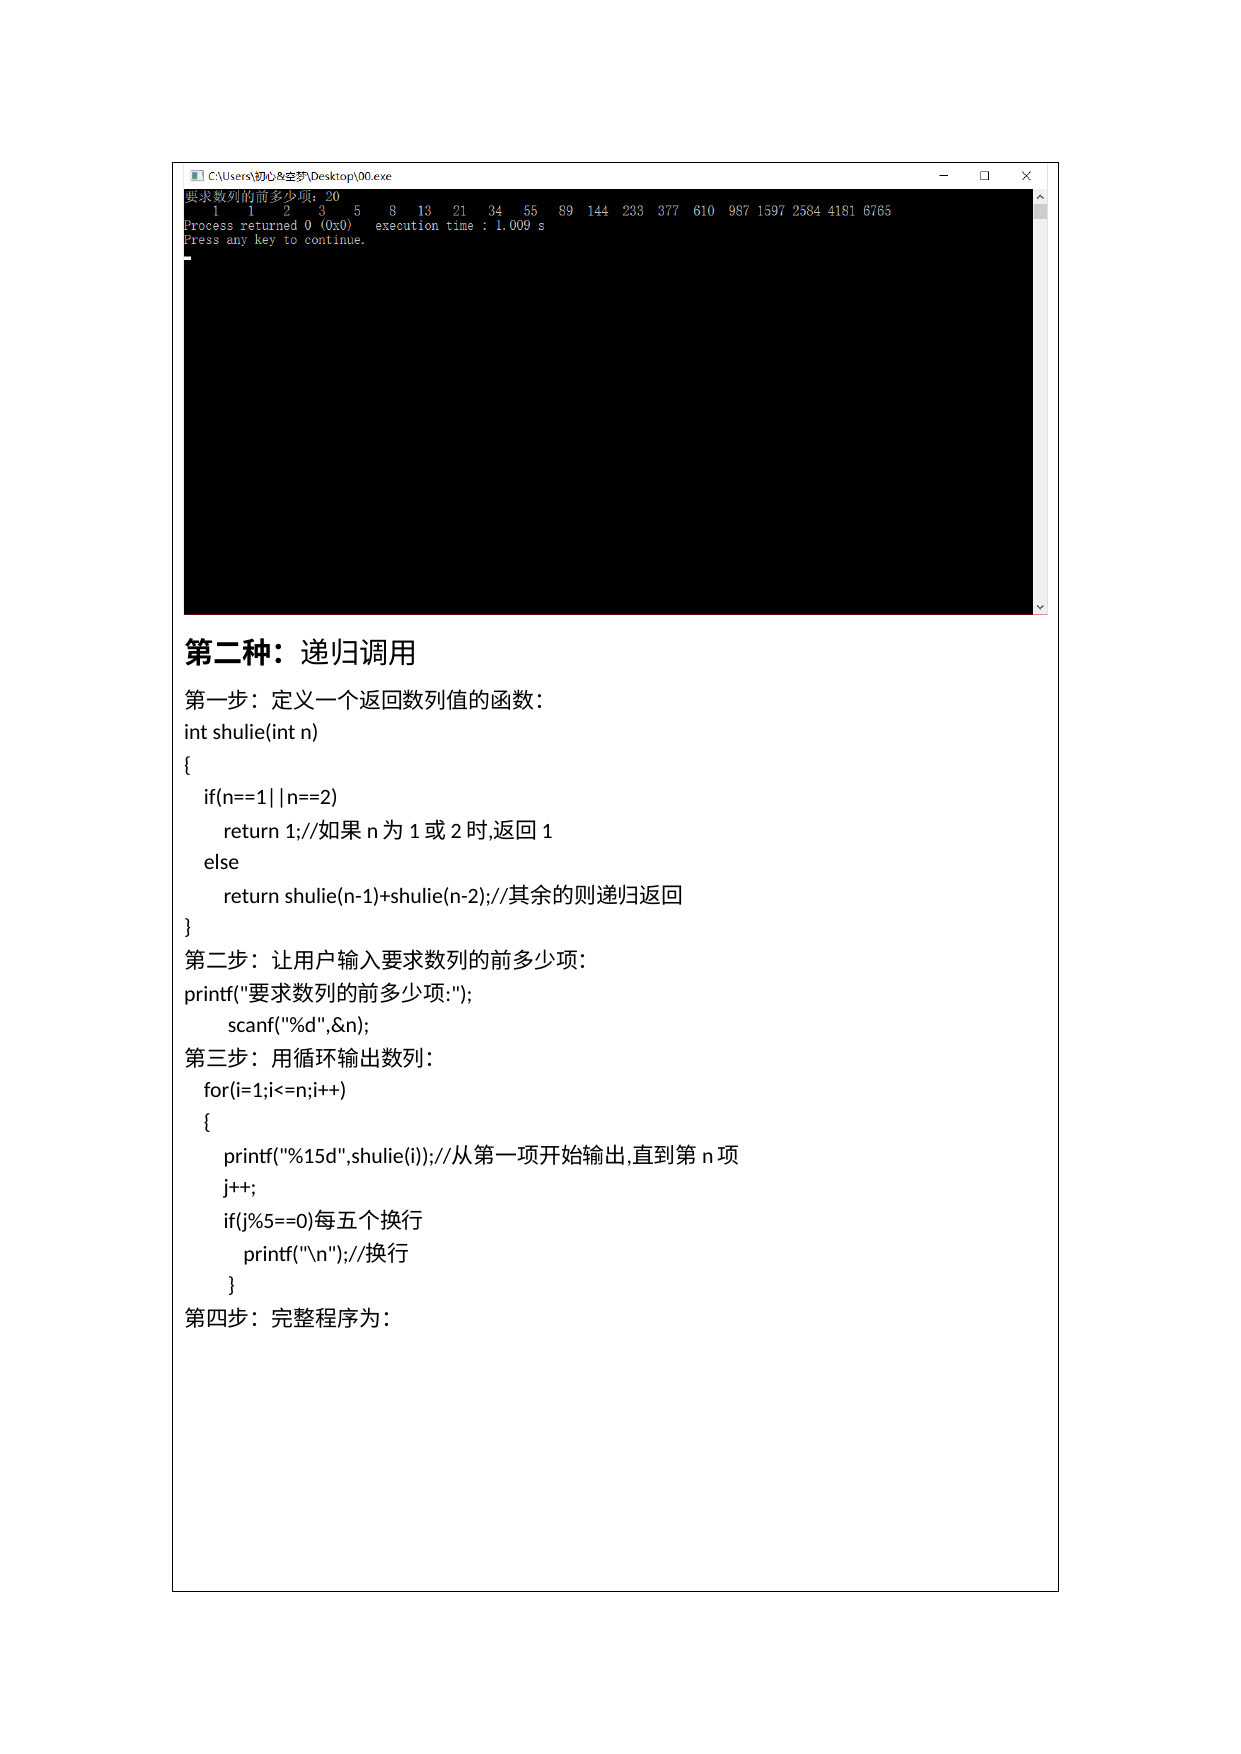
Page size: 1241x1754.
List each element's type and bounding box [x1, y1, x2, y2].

table_cell [173, 163, 1058, 1591]
picture [183, 163, 1048, 615]
